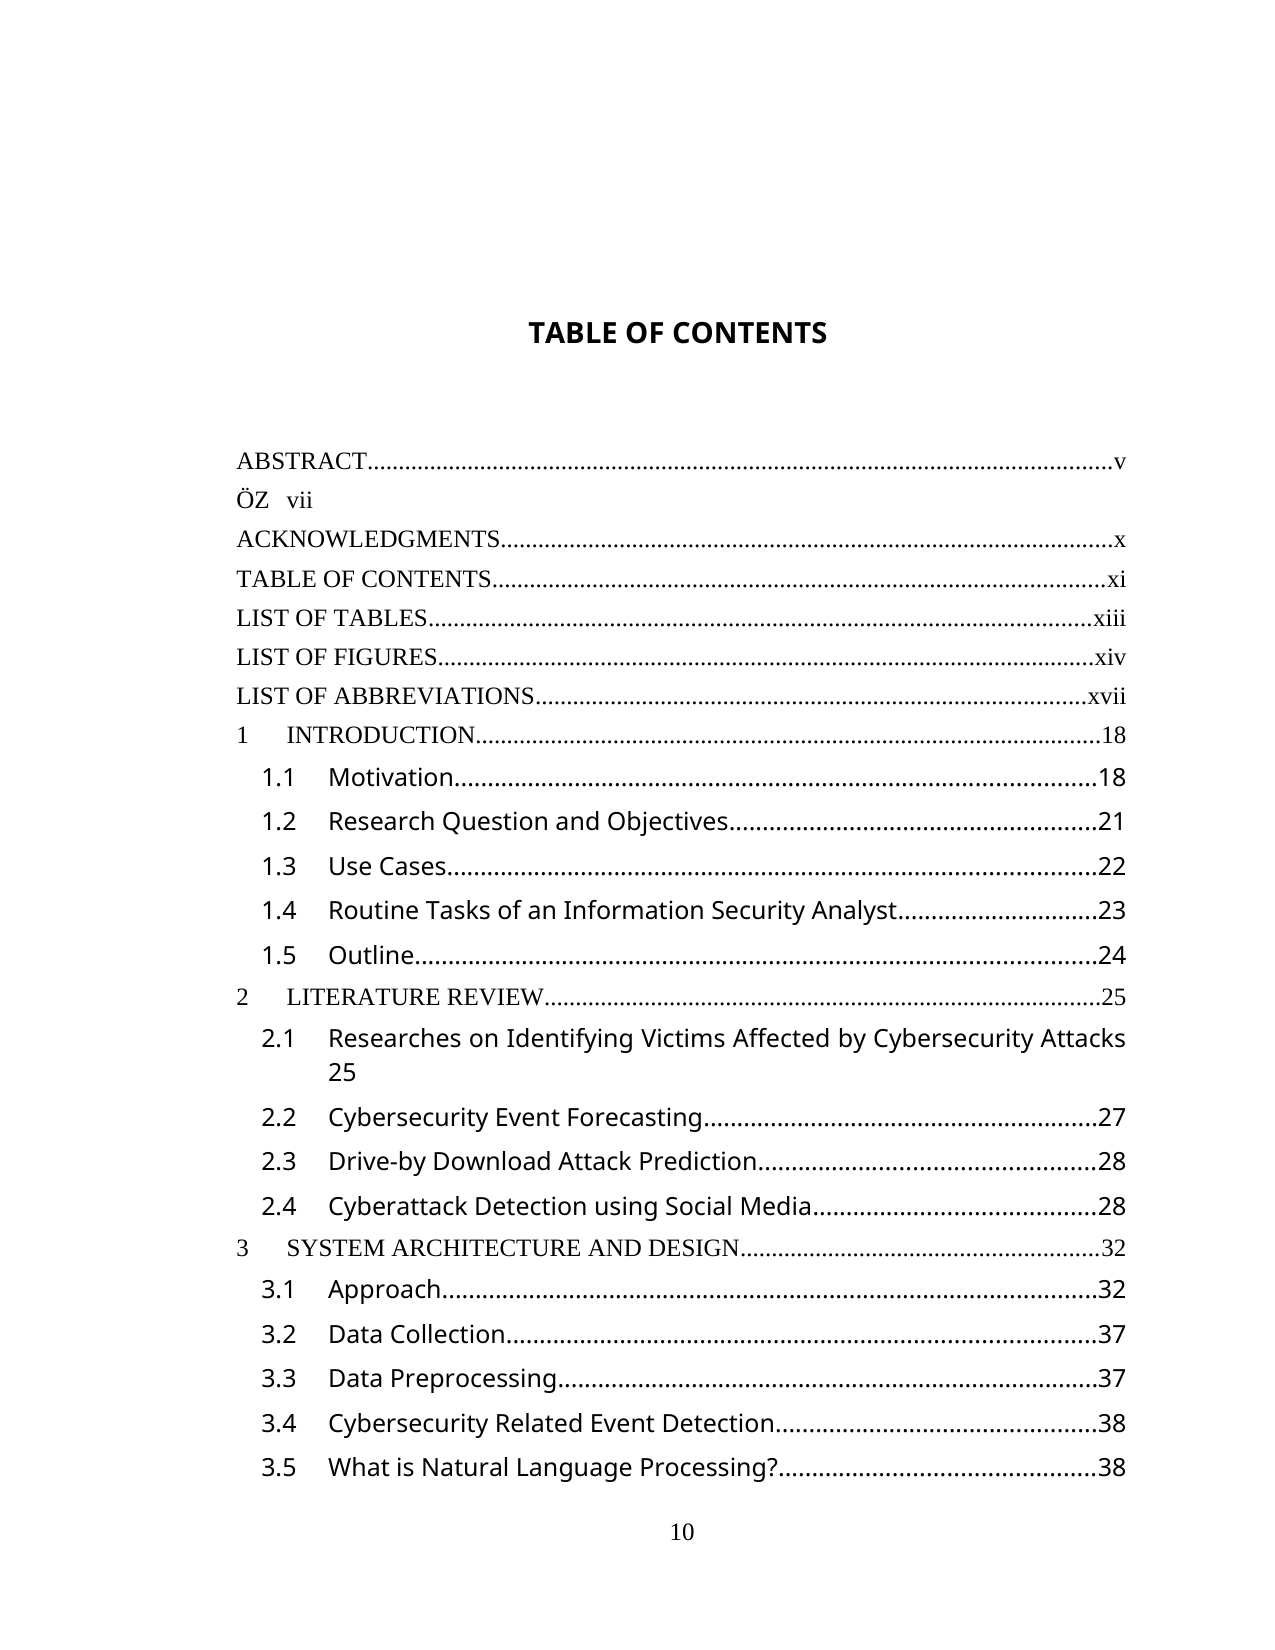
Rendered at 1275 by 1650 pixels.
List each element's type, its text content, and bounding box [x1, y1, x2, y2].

subtitle TABLE OF CONTENTS [259, 312, 1097, 352]
